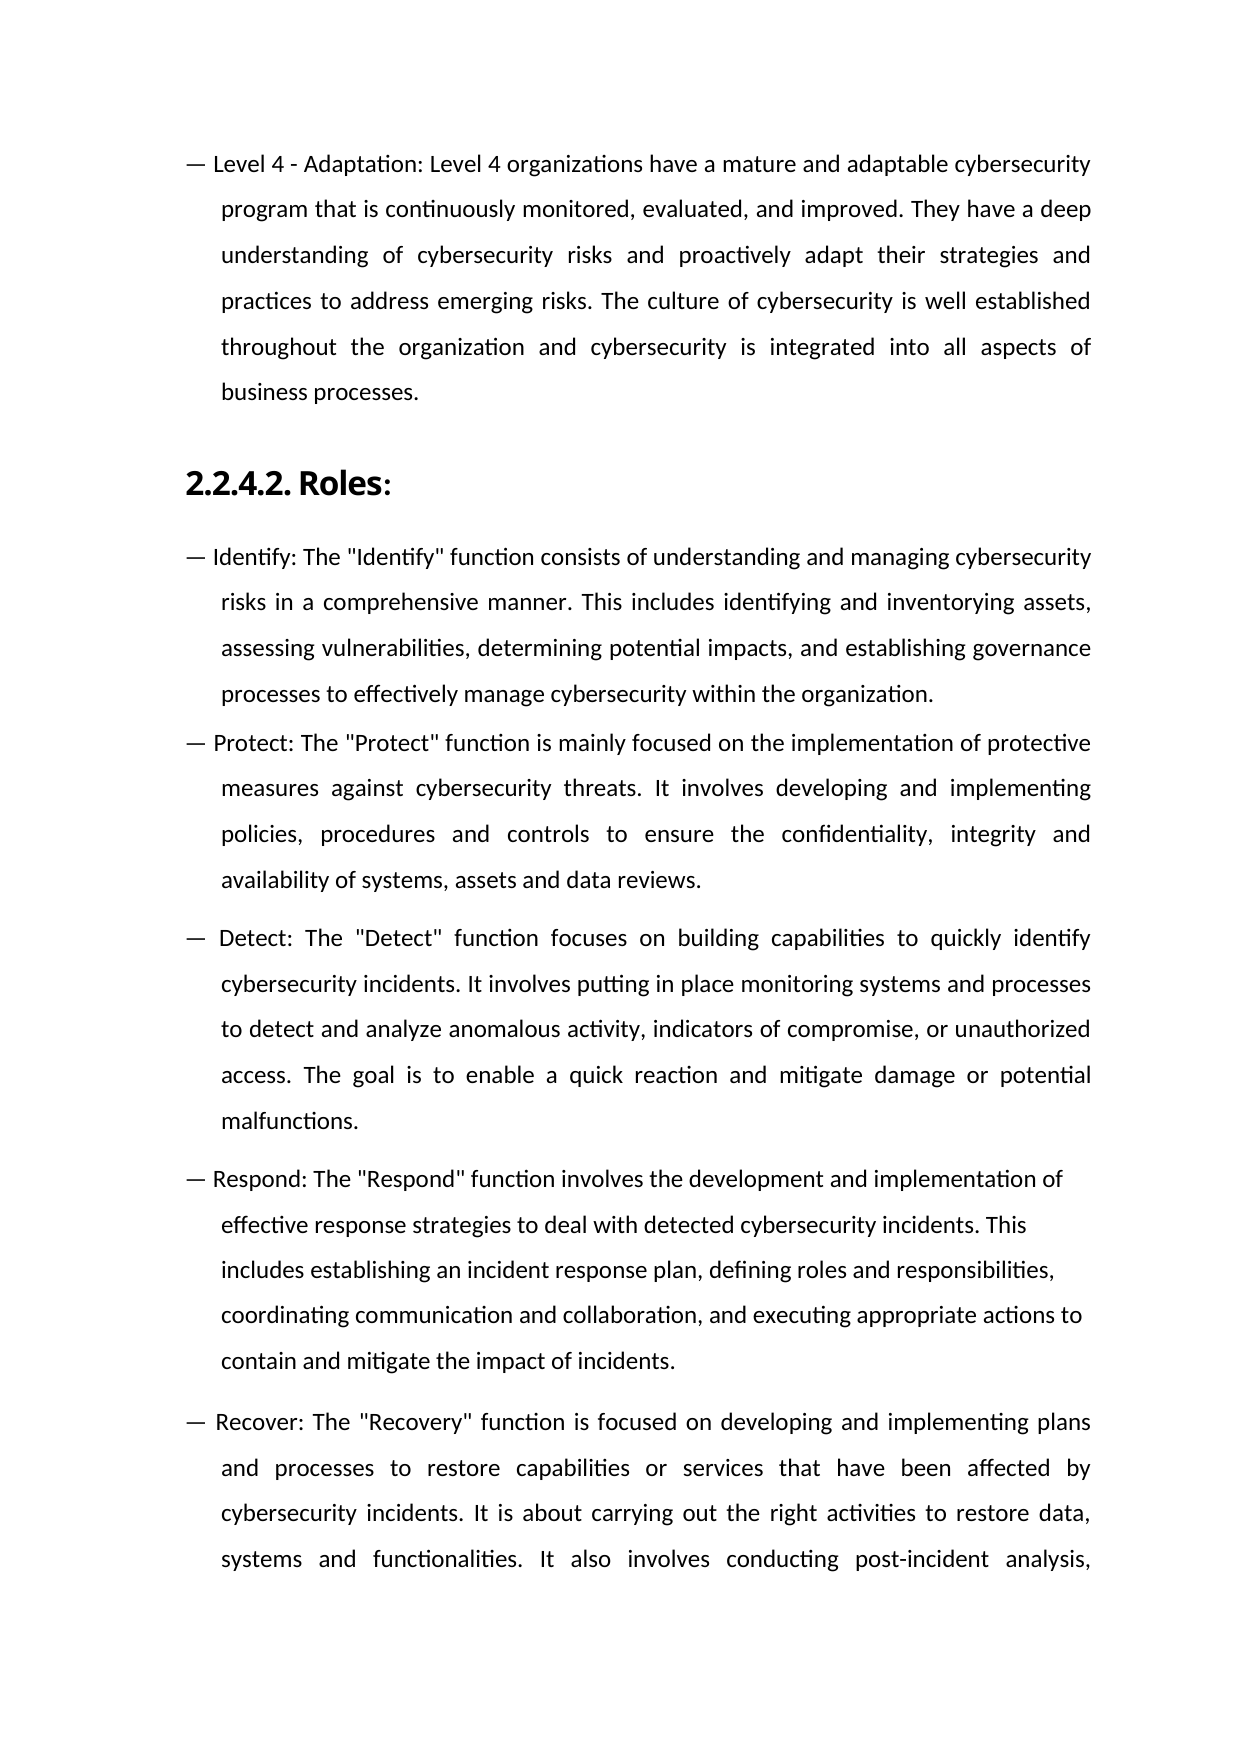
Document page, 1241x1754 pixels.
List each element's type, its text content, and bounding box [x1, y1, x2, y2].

text — Protect: The "Protect" function is mainly focused on the implementation of protective measures against cybersecurity threats. It involves developing and implementing policies, procedures and controls to ensure the confidentiality, integrity and availability of systems, assets and data reviews. [184, 727, 1092, 894]
text — Identify: The "Identify" function consists of understanding and managing cybersecurity risks in a comprehensive manner. This includes identifying and inventorying assets, assessing vulnerabilities, determining potential impacts, and establishing governance processes to effectively manage cybersecurity within the organization. [184, 541, 1092, 708]
text — Respond: The "Respond" function involves the development and implementation of effective response strategies to deal with detected cybersecurity incidents. This includes establishing an incident response plan, defining roles and responsibilities, coordinating communication and collaboration, and executing appropriate actions to contain and mitigate the impact of incidents. [184, 1163, 1094, 1376]
text — Level 4 - Adaptation: Level 4 organizations have a mature and adaptable cybersecurity program that is continuously monitored, evaluated, and improved. They have a deep understanding of cybersecurity risks and proactively adapt their strategies and practices to address emerging risks. The culture of cybersecurity is well established throughout the organization and cybersecurity is integrated into all aspects of business processes. [184, 148, 1092, 407]
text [184, 1406, 1092, 1574]
subtitle Roles: [185, 460, 1092, 506]
text — Detect: The "Detect" function focuses on building capabilities to quickly identify cybersecurity incidents. It involves putting in place monitoring systems and processes to detect and analyze anomalous activity, indicators of compromise, or unauthorized access. The goal is to enable a quick reaction and mitigate damage or potential malfunctions. [184, 922, 1092, 1136]
